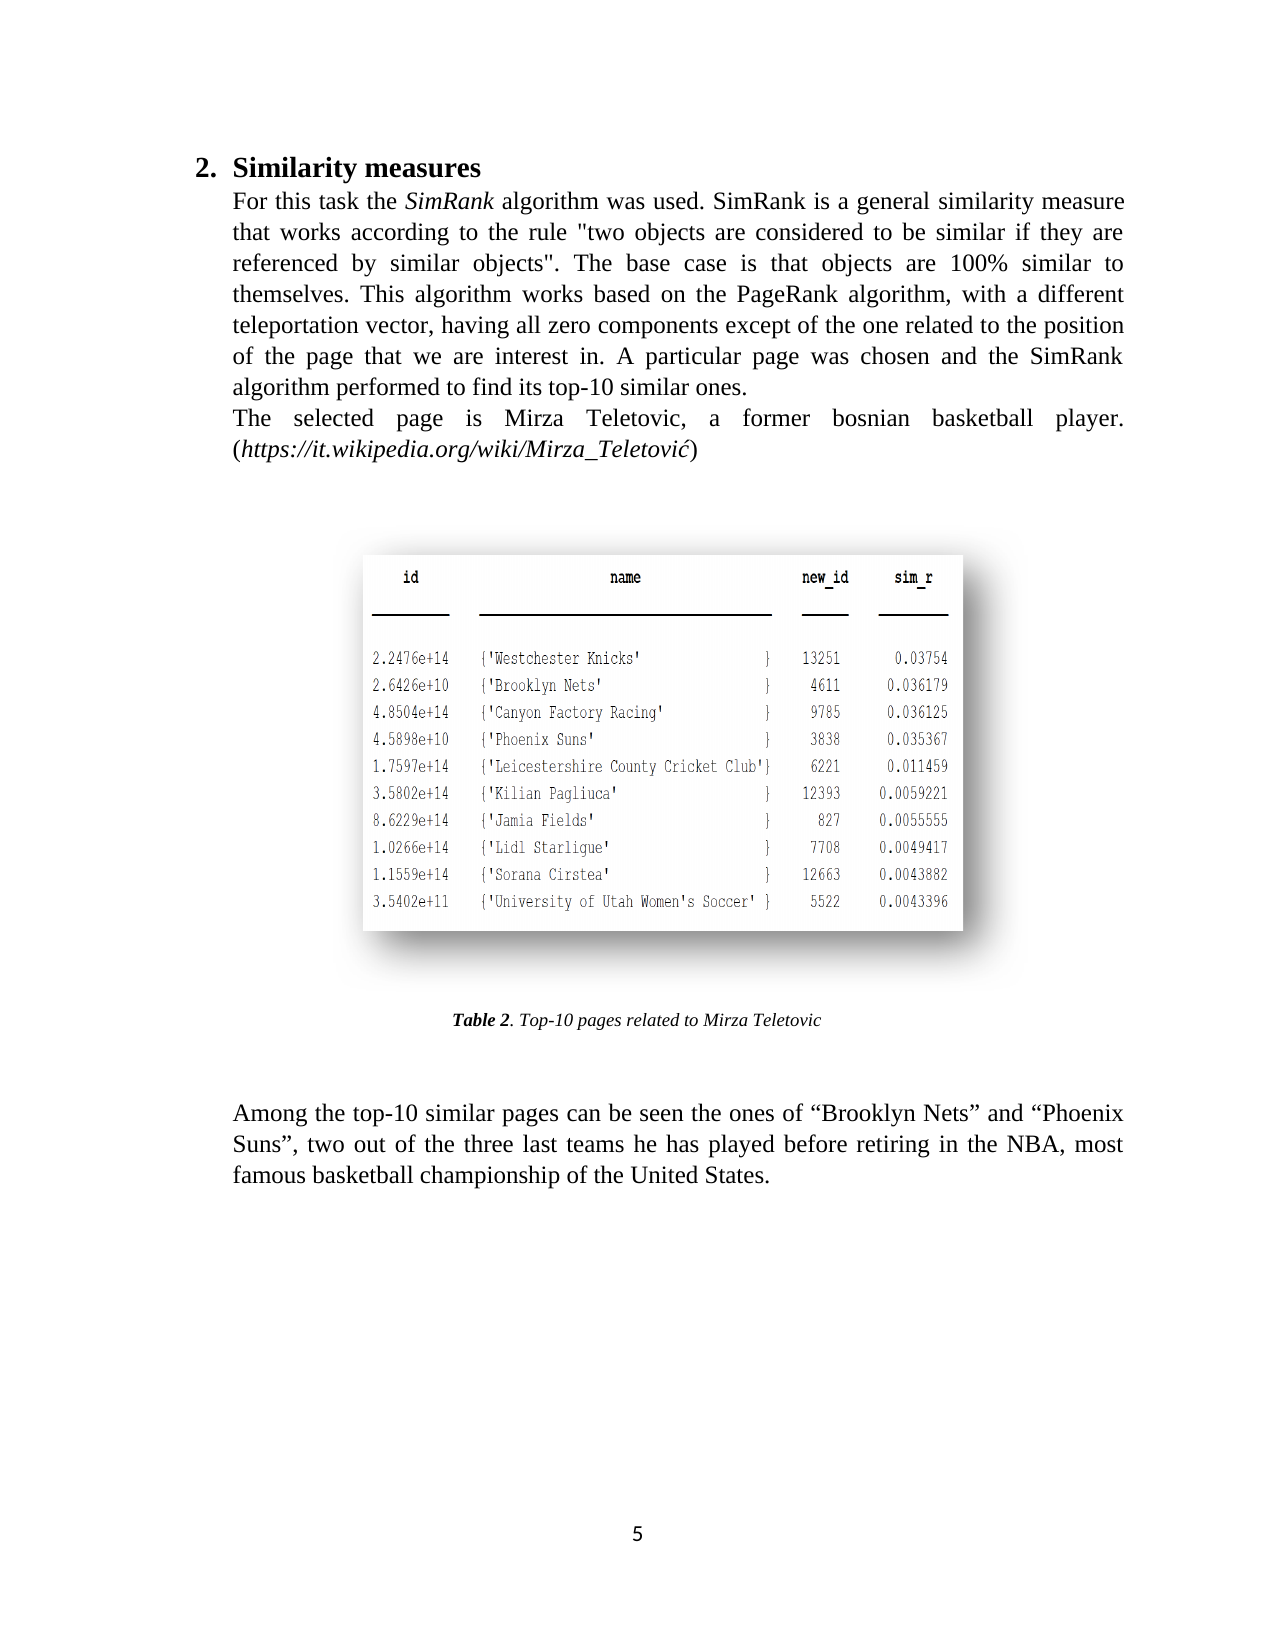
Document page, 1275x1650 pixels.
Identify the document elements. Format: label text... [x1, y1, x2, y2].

text Table 2. Top-10 pages related to Mirza Teletovic [150, 1009, 1125, 1031]
list For this task the SimRank algorithm was used. SimRank is a general similarity measure that works according to the rule "two objects are considered to be similar if they are referenced by similar objects". The base case is that objects are 100% similar to themselves. This algorithm works based on the PageRank algorithm, with a different teleportation vector, having all zero components except of the one related to the position of the page that we are interest in. A particular page was chosen and the SimRank algorithm performed to find its top-10 similar ones. [232, 186, 1125, 401]
list Similarity measures [195, 150, 1125, 183]
list Among the top-10 similar pages can be seen the ones of “Brooklyn Nets” and “Phoenix Suns”, two out of the three last teams he has played before retiring in the NBA, most famous basketball championship of the United States. [232, 1098, 1125, 1189]
picture [363, 555, 964, 931]
list The selected page is Mirza Teletovic, a former bosnian basketball player. (https://it.wikipedia.org/wiki/Mirza_Teletović) [232, 403, 1125, 463]
